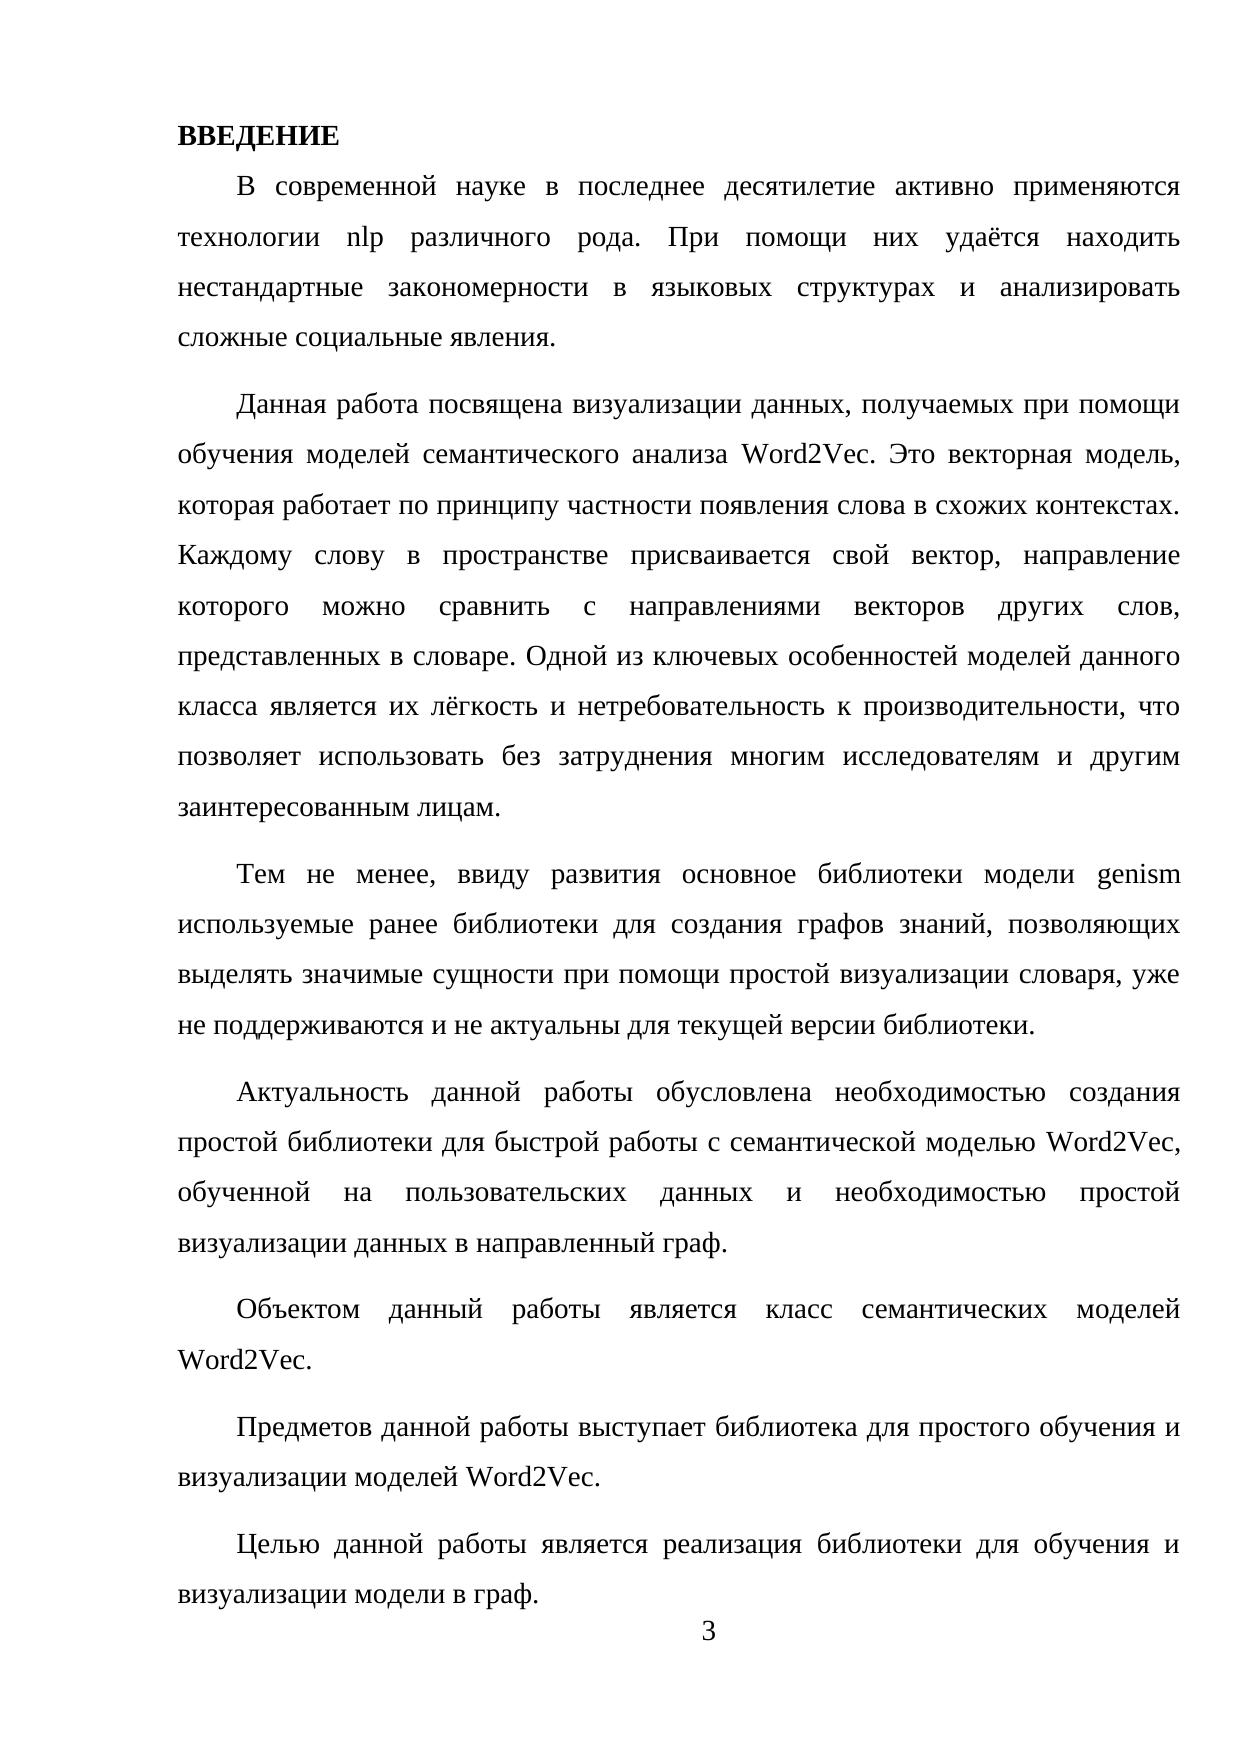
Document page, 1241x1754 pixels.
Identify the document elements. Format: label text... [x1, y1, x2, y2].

text Предметов данной работы выступает библиотека для простого обучения и визуализации моделей Word2Vec. [177, 1409, 1181, 1493]
text Тем не менее, ввиду развития основное библиотеки модели genism используемые ранее библиотеки для создания графов знаний, позволяющих выделять значимые сущности при помощи простой визуализации словаря, уже не поддерживаются и не актуальны для текущей версии библиотеки. [177, 856, 1181, 1040]
subtitle ВВЕДЕНИЕ [177, 118, 1181, 152]
text Данная работа посвящена визуализации данных, получаемых при помощи обучения моделей семантического анализа Word2Vec. Это векторная модель, которая работает по принципу частности появления слова в схожих контекстах. Каждому слову в пространстве присваивается свой вектор, направление которого можно сравнить с направлениями векторов других слов, представленных в словаре. Одной из ключевых особенностей моделей данного класса является их лёгкость и нетребовательность к производительности, что позволяет использовать без затруднения многим исследователям и другим заинтересованным лицам. [177, 386, 1181, 822]
text Актуальность данной работы обусловлена необходимостью создания простой библиотеки для быстрой работы с семантической моделью Word2Vec, обученной на пользовательских данных и необходимостью простой визуализации данных в направленный граф. [177, 1074, 1181, 1258]
text Объектом данный работы является класс семантических моделей Word2Vec. [177, 1292, 1181, 1376]
text Целью данной работы является реализация библиотеки для обучения и визуализации модели в граф. [177, 1526, 1181, 1610]
text В современной науке в последнее десятилетие активно применяются технологии nlp различного рода. При помощи них удаётся находить нестандартные закономерности в языковых структурах и анализировать сложные социальные явления. [177, 168, 1181, 353]
